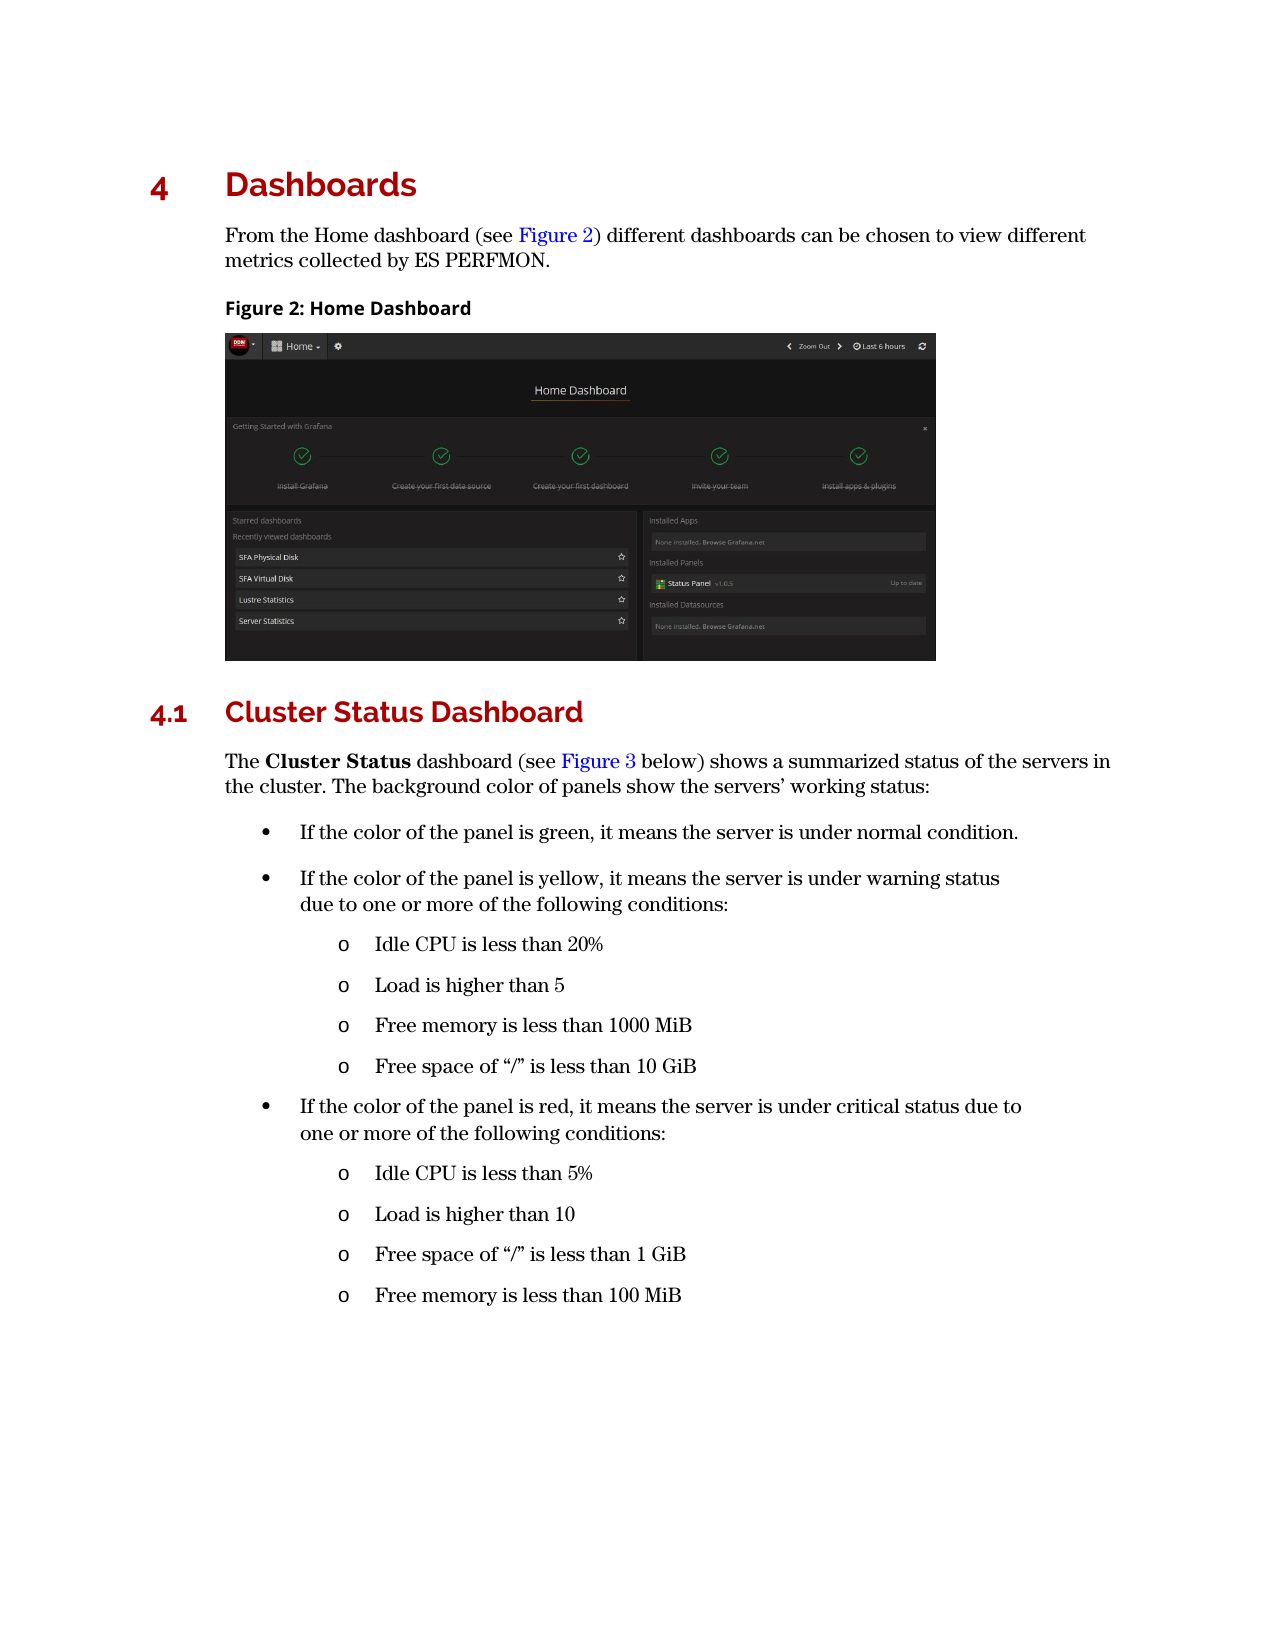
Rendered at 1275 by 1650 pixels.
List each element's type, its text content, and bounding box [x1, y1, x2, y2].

picture [225, 333, 936, 661]
list If the color of the panel is yellow, it means the server is under warning status due to one or more of the following conditions: [262, 866, 1024, 918]
list Free space of “/” is less than 10 GiB [337, 1055, 1024, 1080]
text Figure 2: Home Dashboard [225, 295, 1125, 321]
list Free space of “/” is less than 1 GiB [337, 1243, 1024, 1268]
list Free memory is less than 1000 MiB [337, 1014, 1024, 1039]
list If the color of the panel is red, it means the server is under critical status due to one or more of the following conditions: [262, 1095, 1024, 1146]
list Free memory is less than 100 MiB [337, 1283, 1024, 1308]
list If the color of the panel is green, it means the server is under normal condition. [262, 821, 1125, 846]
text The Cluster Status dashboard (see Figure 3 below) shows a summarized status of the servers in the cluster. The background color of panels show the servers’ working status: [225, 750, 1125, 800]
list Load is higher than 5 [337, 974, 1024, 999]
text From the Home dashboard (see Figure 2) different dashboards can be chosen to view different metrics collected by ES PERFMON. [225, 224, 1125, 274]
list Load is higher than 10 [337, 1202, 1024, 1227]
list Idle CPU is less than 20% [337, 933, 1024, 958]
subtitle Cluster Status Dashboard [150, 696, 1125, 729]
subtitle Dashboards [150, 166, 1125, 203]
list Idle CPU is less than 5% [337, 1162, 1024, 1187]
